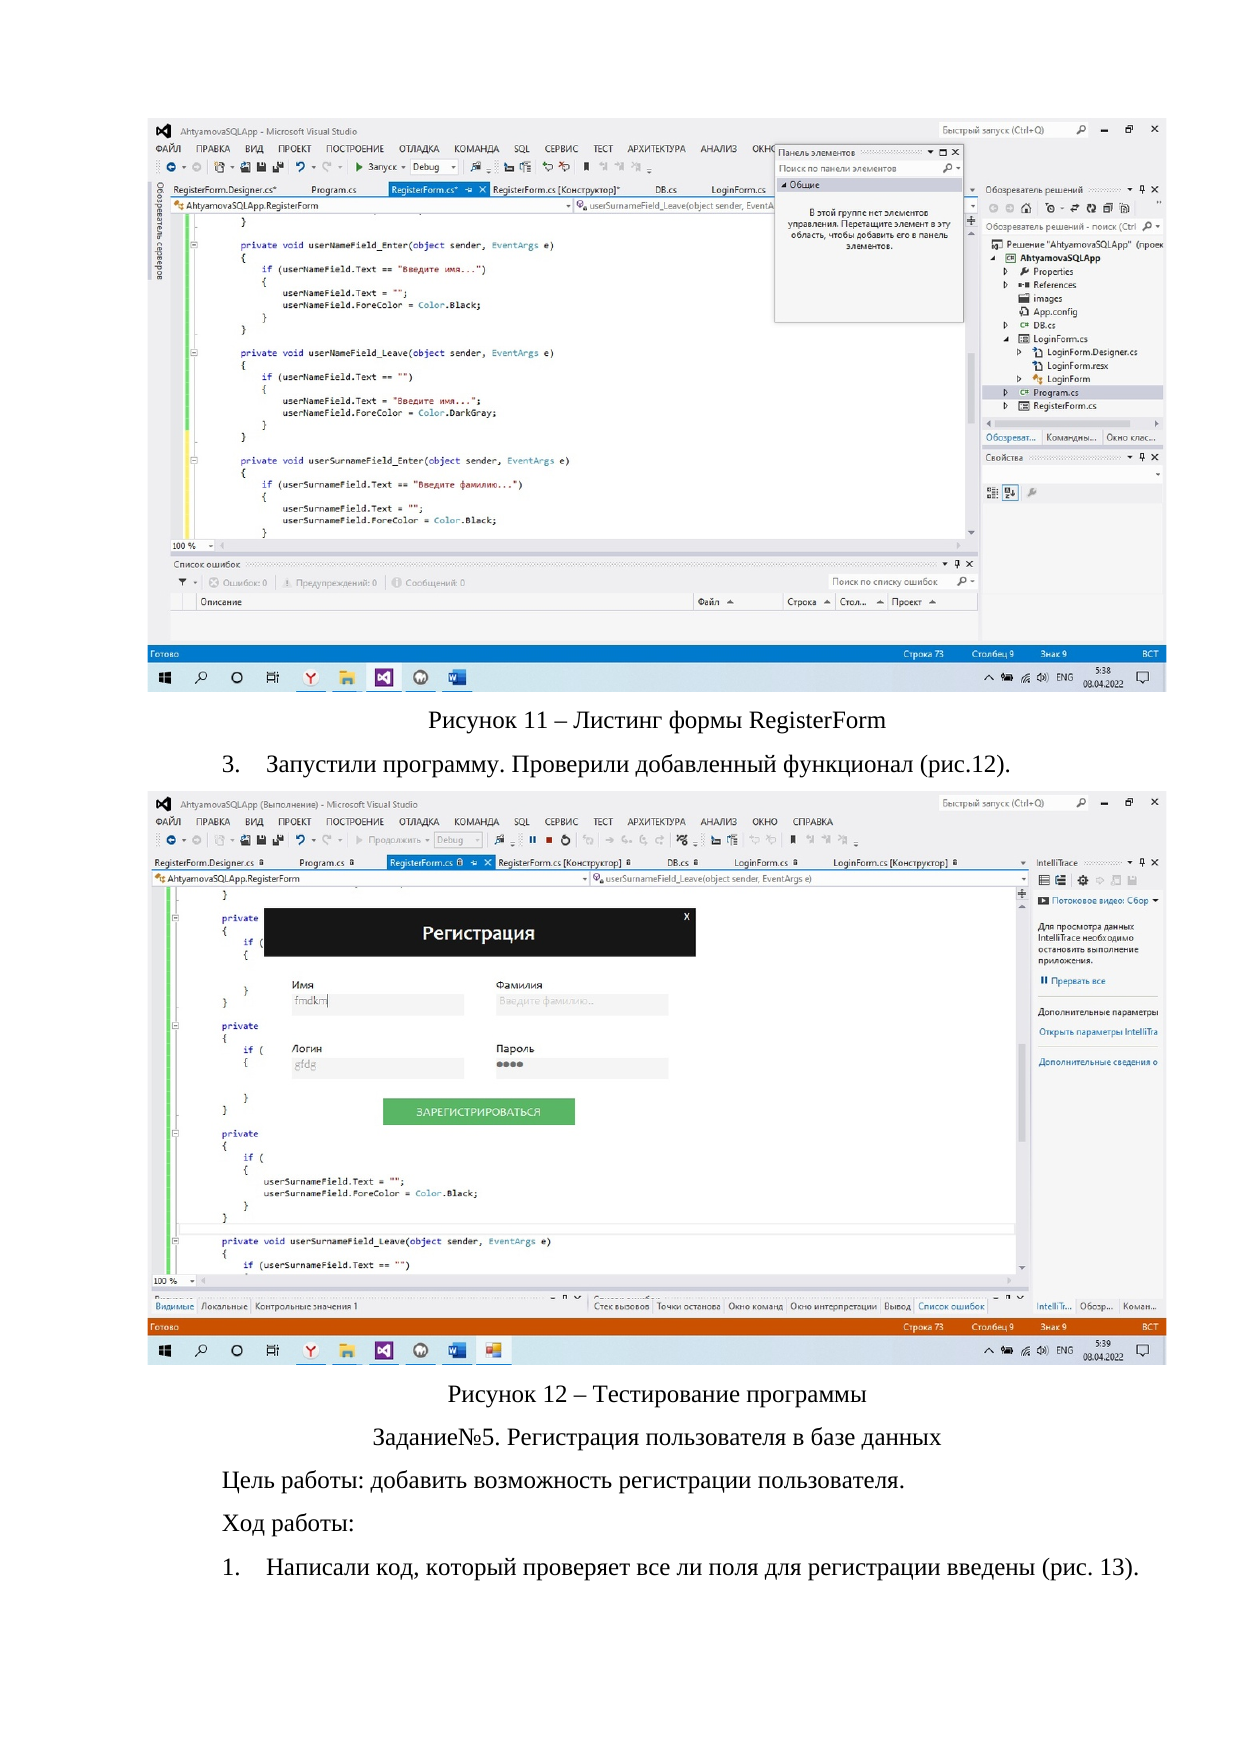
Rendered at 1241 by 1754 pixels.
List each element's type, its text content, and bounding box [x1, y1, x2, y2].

picture [147, 791, 1167, 1365]
picture [147, 118, 1167, 692]
list Запустили программу. Проверили добавленный функционал (рис.12). [148, 749, 1166, 777]
text Ход работы: [148, 1508, 1166, 1537]
text Цель работы: добавить возможность регистрации пользователя. [148, 1465, 1166, 1494]
text Задание№5. Регистрация пользователя в базе данных [148, 1422, 1166, 1451]
text Рисунок 11 – Листинг формы RegisterForm [148, 706, 1166, 734]
list Написали код, который проверяет все ли поля для регистрации введены (рис. 13). [148, 1552, 1166, 1580]
text Рисунок 12 – Тестирование программы [148, 1379, 1166, 1408]
